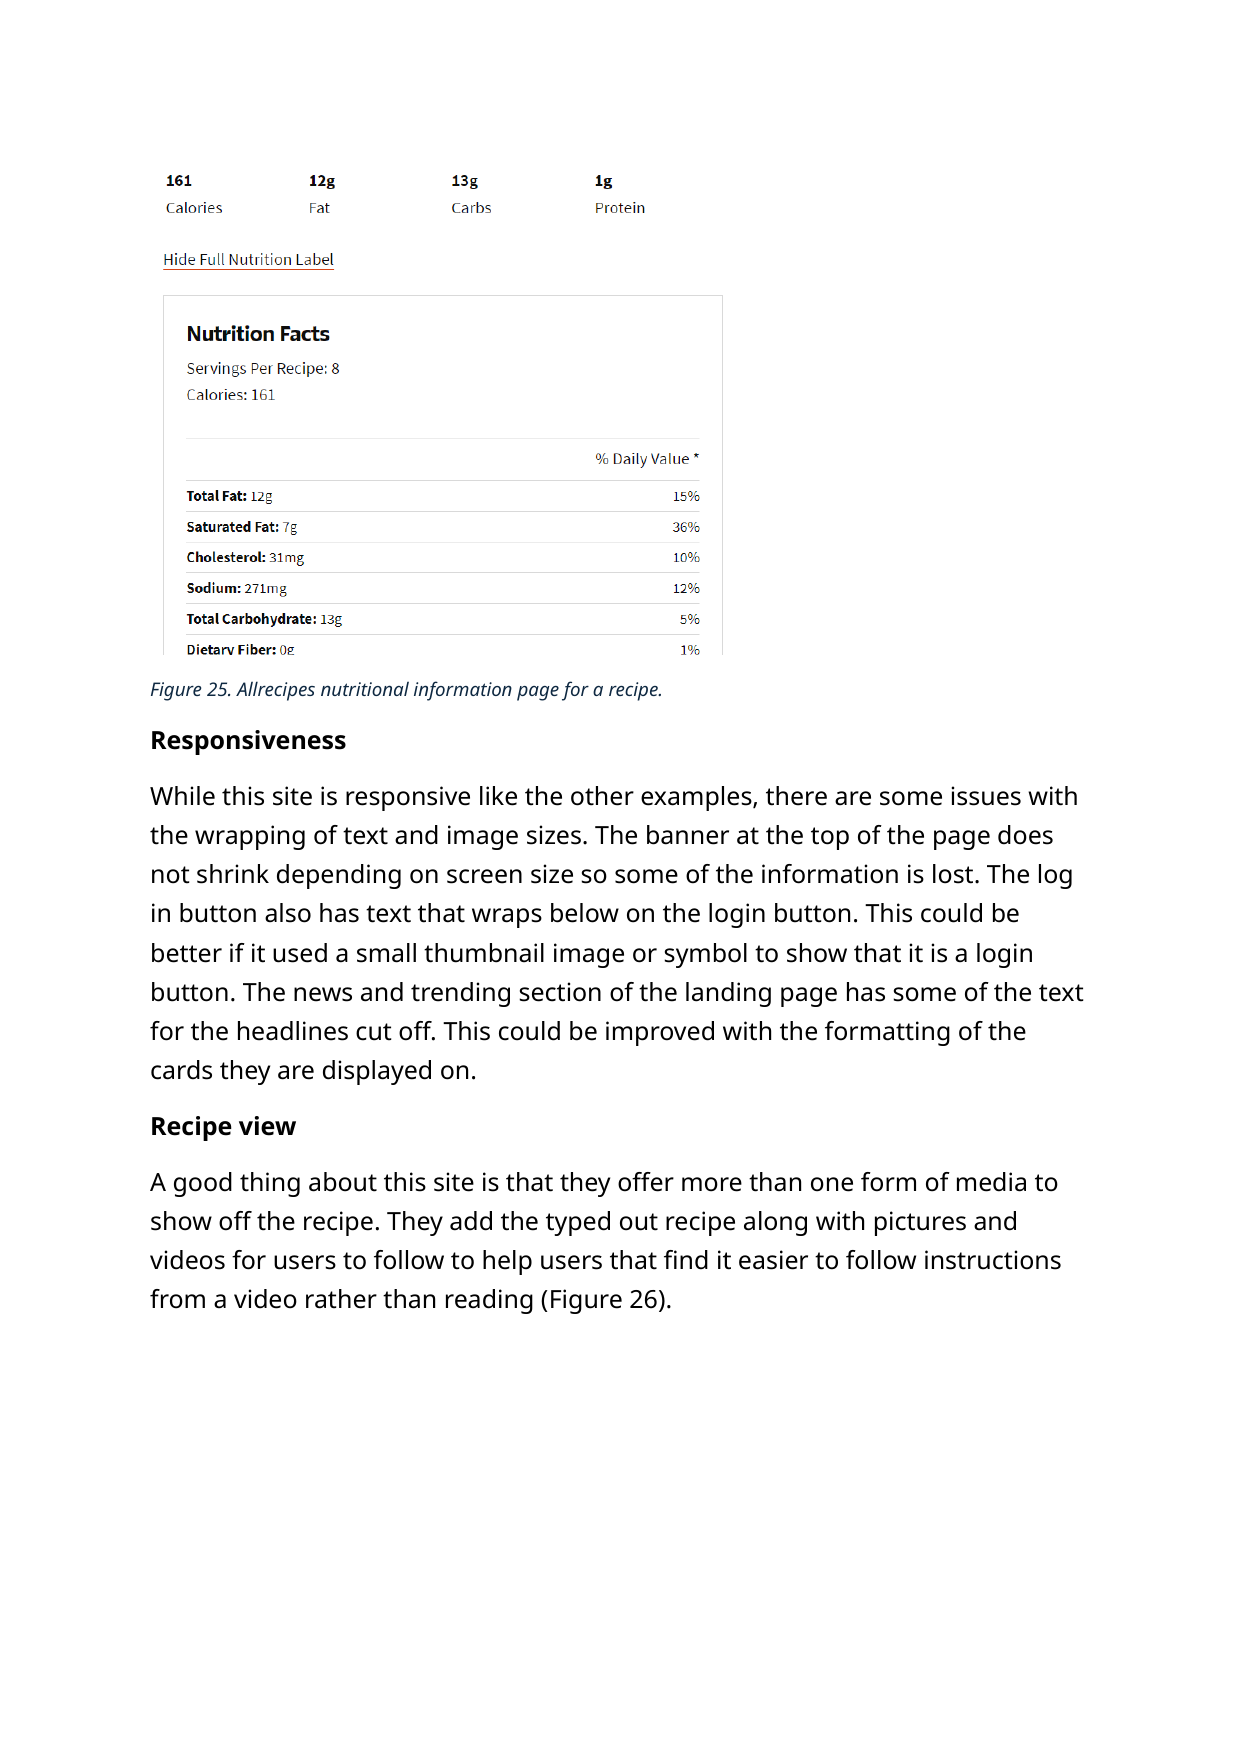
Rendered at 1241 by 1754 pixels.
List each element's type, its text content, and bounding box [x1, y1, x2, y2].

text While this site is responsive like the other examples, there are some issues with the wrapping of text and image sizes. The banner at the top of the page does not shrink depending on screen size so some of the information is lost. The log in button also has text that wraps below on the login button. This could be better if it used a small thumbnail image or symbol to show that it is a login button. The news and trending section of the landing page has some of the text for the headlines cut off. This could be improved with the formatting of the cards they are displayed on. [150, 778, 1090, 1087]
text Recipe view [150, 1108, 1090, 1143]
text A good thing about this site is that they offer more than one form of media to show off the recipe. They add the typed out recipe along with pictures and videos for users to follow to help users that find it easier to follow instructions from a video rather than reading (Figure 26). [150, 1164, 1090, 1316]
text Responsiveness [150, 723, 1090, 757]
text Figure 25. Allrecipes nutritional information page for a recipe. [150, 676, 1090, 702]
picture [150, 150, 724, 655]
